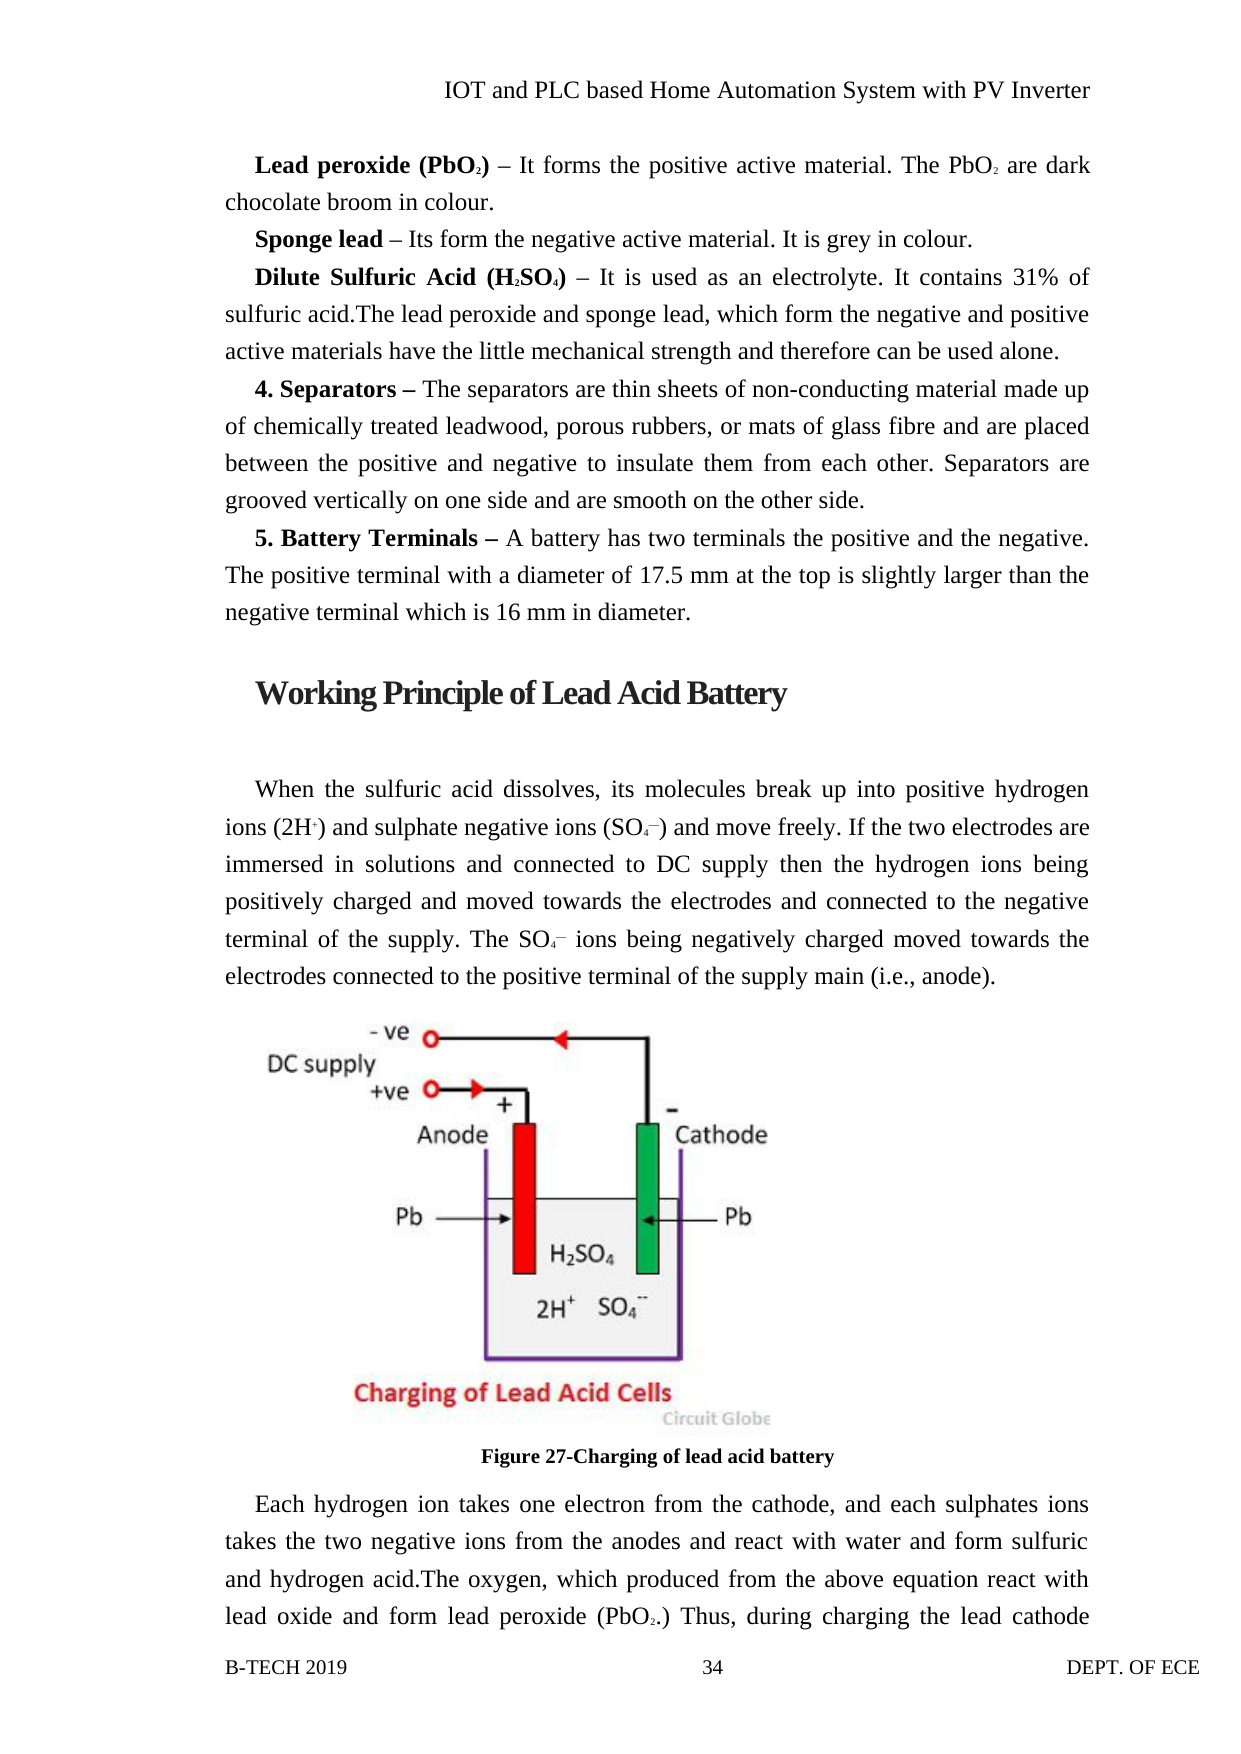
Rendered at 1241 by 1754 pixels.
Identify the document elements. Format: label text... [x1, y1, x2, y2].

picture [254, 998, 771, 1436]
text Sponge lead – Its form the negative active material. It is grey in colour. [225, 224, 1090, 253]
text 4. Separators – The separators are thin sheets of non-conducting material made up of chemically treated leadwood, porous rubbers, or mats of glass fibre and are placed between the positive and negative to insulate them from each other. Separators are grooved vertically on one side and are smooth on the other side. [225, 374, 1090, 514]
text When the sulfuric acid dissolves, its molecules break up into positive hydrogen ions (2H+) and sulphate negative ions (SO4—) and move freely. If the two electrodes are immersed in solutions and connected to DC supply then the hydrogen ions being positively charged and moved towards the electrodes and connected to the negative terminal of the supply. The SO4— ions being negatively charged moved towards the electrodes connected to the positive terminal of the supply main (i.e., anode). [225, 774, 1090, 990]
text Working Principle of Lead Acid Battery [225, 672, 1090, 712]
text Dilute Sulfuric Acid (H2SO4) – It is used as an electrolyte. It contains 31% of sulfuric acid.The lead peroxide and sponge lead, which form the negative and positive active materials have the little mechanical strength and therefore can be used alone. [225, 262, 1090, 365]
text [225, 1489, 1090, 1630]
text Figure 27-Charging of lead acid battery [225, 1444, 1090, 1468]
text 5. Battery Terminals – A battery has two terminals the positive and the negative. The positive terminal with a diameter of 17.5 mm at the top is slightly larger than the negative terminal which is 16 mm in diameter. [225, 523, 1090, 626]
text Lead peroxide (PbO2) – It forms the positive active material. The PbO2 are dark chocolate broom in colour. [225, 150, 1090, 216]
